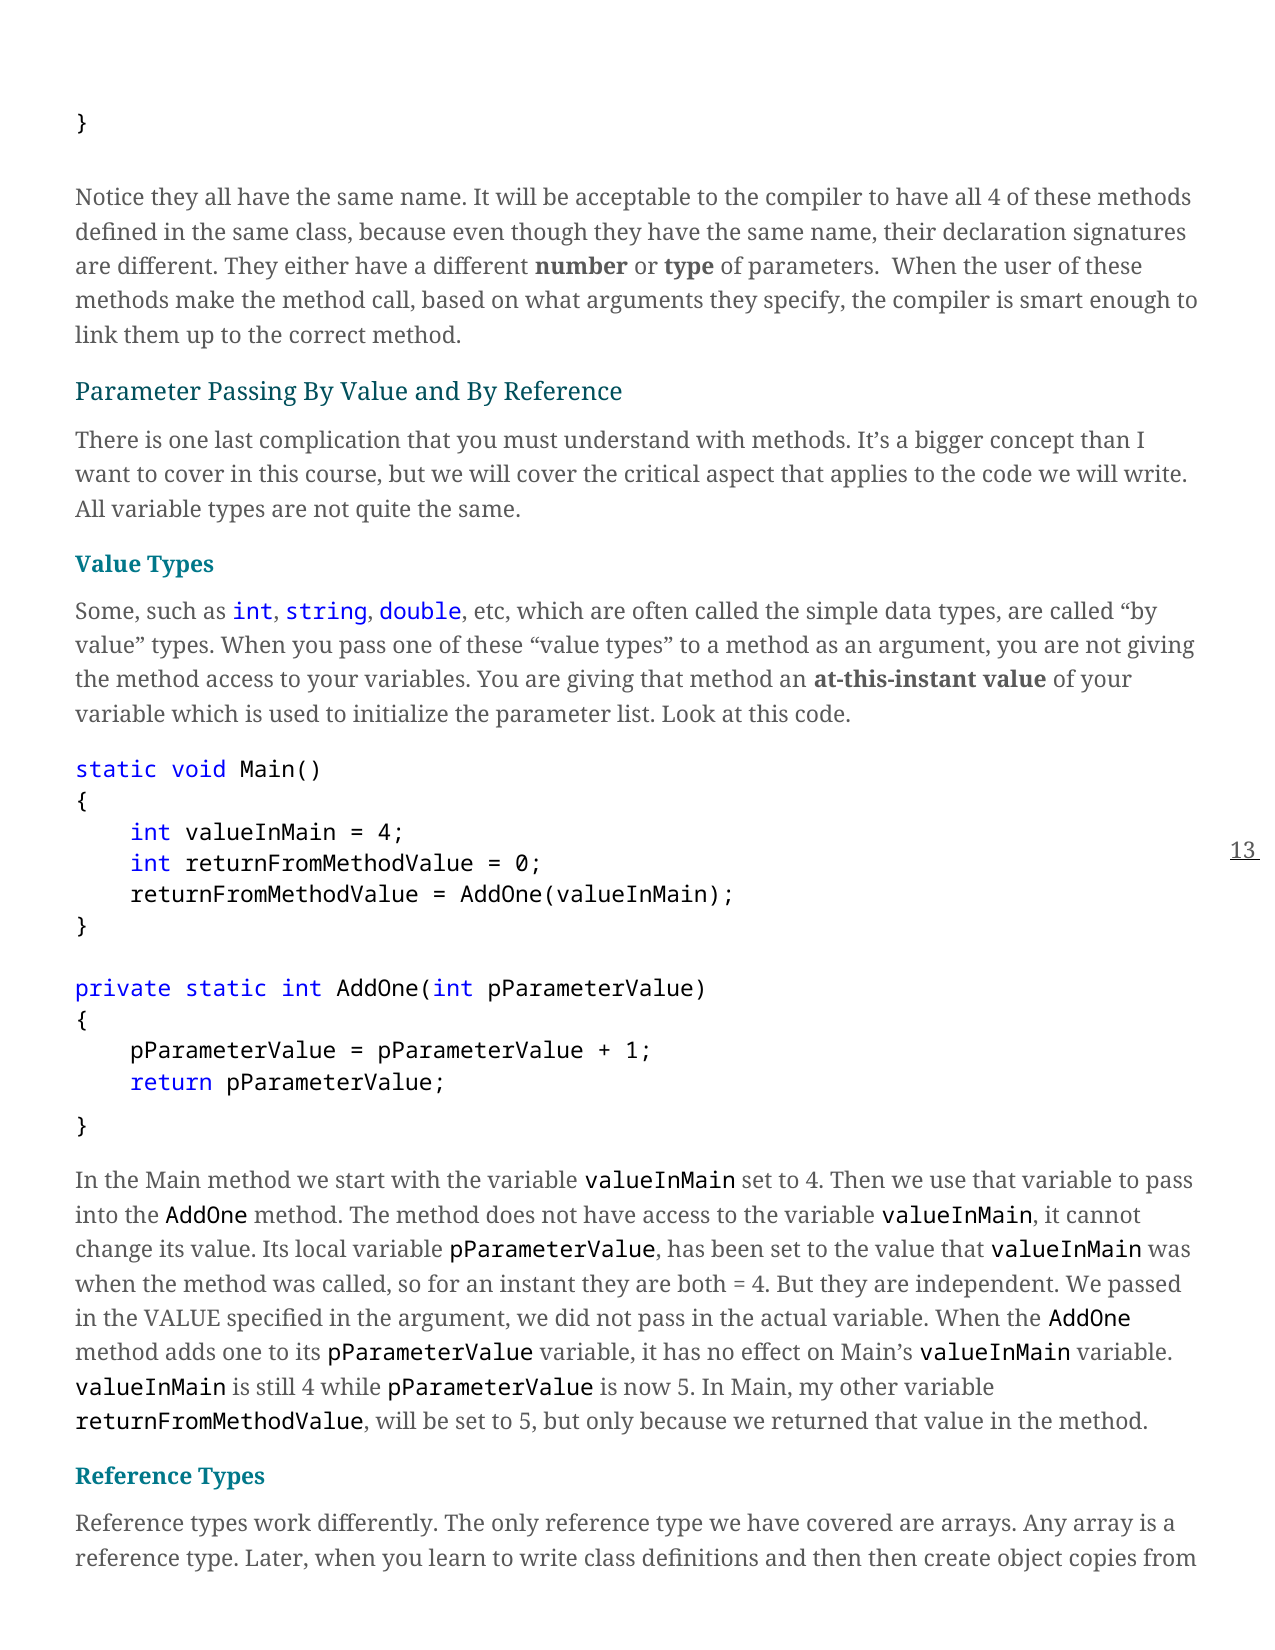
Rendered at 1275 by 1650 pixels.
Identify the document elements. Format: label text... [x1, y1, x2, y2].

text int valueInMain = 4; [75, 816, 1200, 847]
text static void Main() [75, 753, 1200, 784]
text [75, 1507, 1200, 1573]
subtitle Value Types [75, 548, 1200, 579]
text { [75, 784, 1200, 816]
text Notice they all have the same name. It will be acceptable to the compiler to have all 4 of these methods defined in the same class, because even though they have the same name, their declaration signatures are different. They either have a different number or type of parameters. When the user of these methods make the method call, based on what arguments they specify, the compiler is smart enough to link them up to the correct method. [75, 181, 1200, 350]
text There is one last complication that you must understand with methods. It’s a bigger concept than I want to cover in this course, but we will cover the critical aspect that applies to the code we will write. All variable types are not quite the same. [75, 424, 1200, 524]
text } [75, 1109, 1200, 1141]
text return pParameterValue; [75, 1066, 1200, 1097]
text private static int AddOne(int pParameterValue) [75, 972, 1200, 1003]
text { [75, 1003, 1200, 1034]
text } [75, 909, 1200, 941]
text int returnFromMethodValue = 0; [75, 847, 1200, 878]
subtitle Reference Types [75, 1460, 1200, 1492]
text In the Main method we start with the variable valueInMain set to 4. Then we use that variable to pass into the AddOne method. The method does not have access to the variable valueInMain, it cannot change its value. Its local variable pParameterValue, has been set to the value that valueInMain was when the method was called, so for an instant they are both = 4. But they are independent. We passed in the VALUE specified in the argument, we did not pass in the actual variable. When the AddOne method adds one to its pParameterValue variable, it has no effect on Main’s valueInMain variable. valueInMain is still 4 while pParameterValue is now 5. In Main, my other variable returnFromMethodValue, will be set to 5, but only because we returned that value in the method. [75, 1164, 1200, 1436]
text returnFromMethodValue = AddOne(valueInMain); [75, 878, 1200, 909]
text pParameterValue = pParameterValue + 1; [75, 1034, 1200, 1066]
text } [75, 106, 1200, 137]
subtitle Parameter Passing By Value and By Reference [75, 374, 1200, 408]
text Some, such as int, string, double, etc, which are often called the simple data types, are called “by value” types. When you pass one of these “value types” to a method as an argument, you are not giving the method access to your variables. You are giving that method an at-this-instant value of your variable which is used to initialize the parameter list. Look at this code. [75, 595, 1200, 729]
